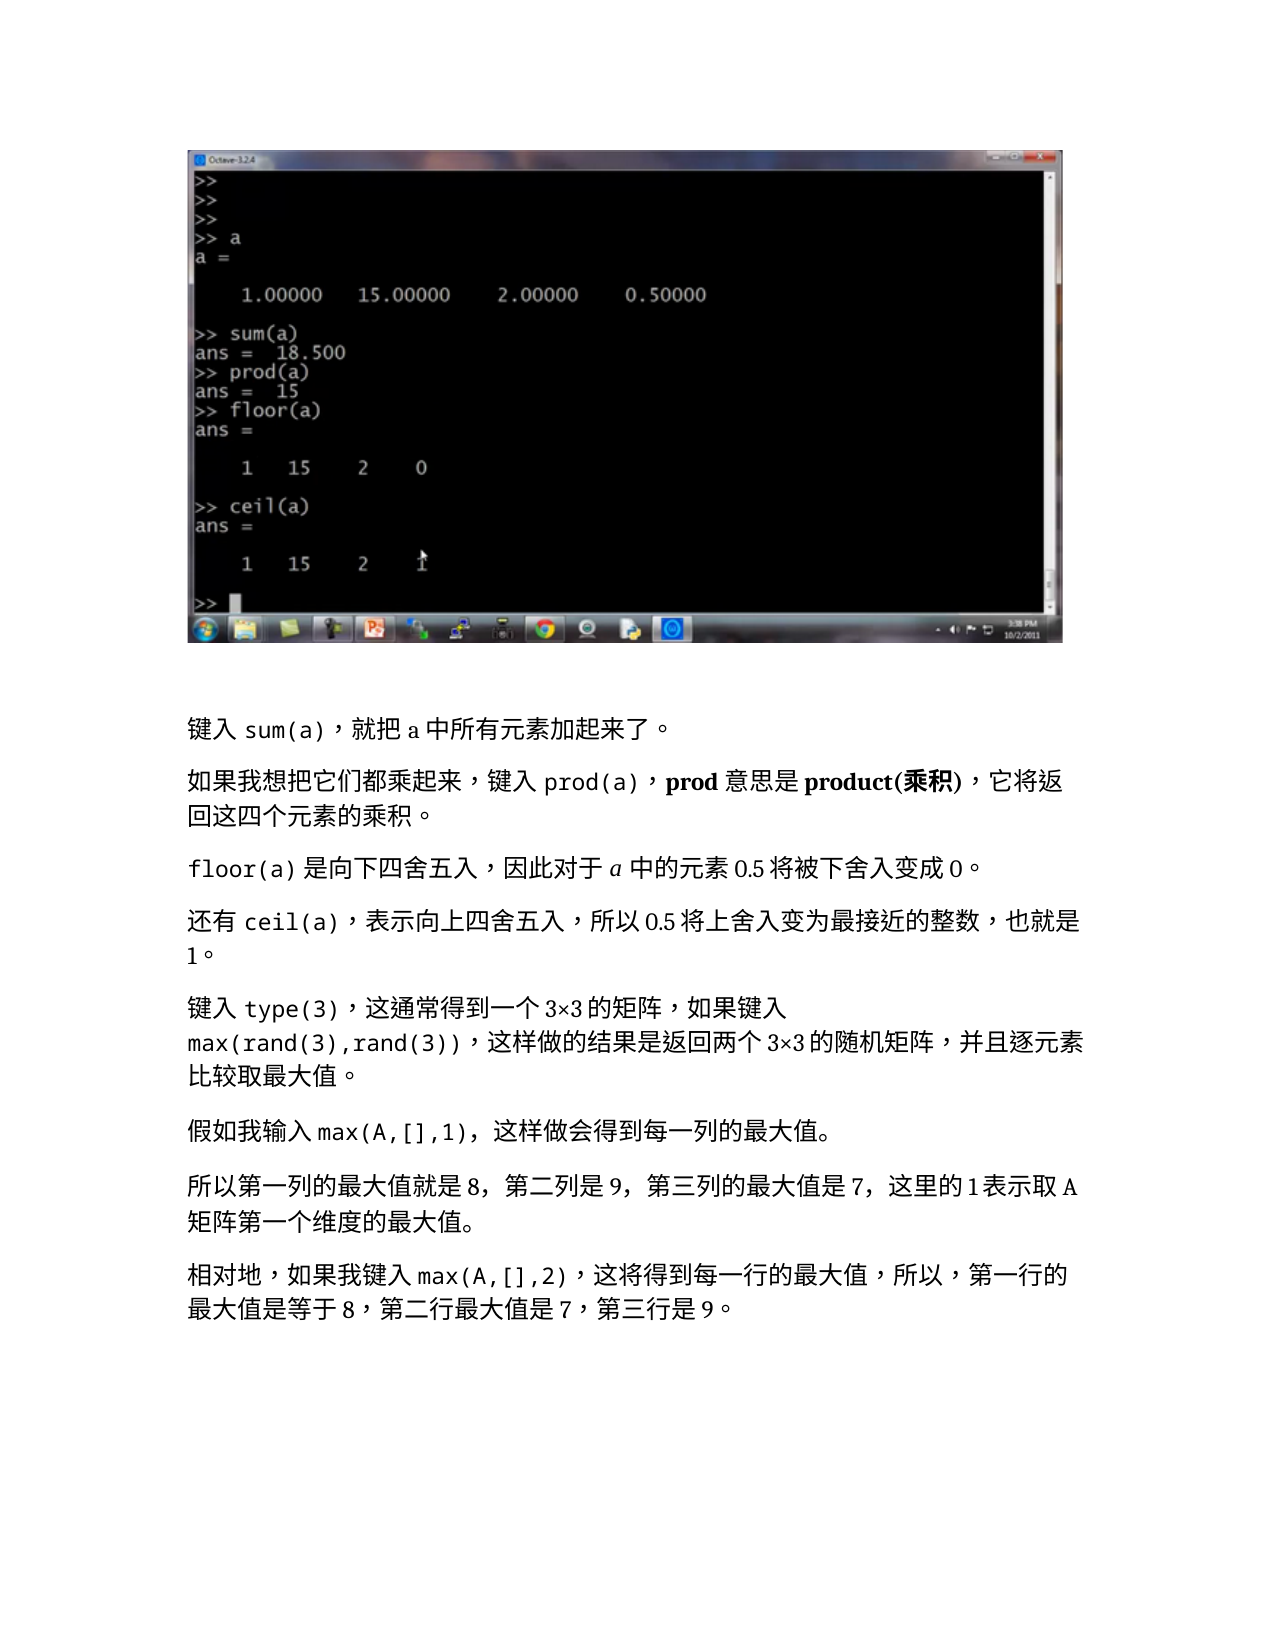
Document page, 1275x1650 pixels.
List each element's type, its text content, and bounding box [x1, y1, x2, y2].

text 假如我输入max(A,[],1)，这样做会得到每一列的最大值。 [187, 1112, 1087, 1148]
text floor(a) 是向下四舍五入，因此对于 中的元素0.5将被下舍入变成0。 [187, 851, 1087, 885]
text 还有 ceil(a)，表示向上四舍五入，所以0.5将上舍入变为最接近的整数，也就是1。 [187, 904, 1087, 972]
text 如果我想把它们都乘起来，键入 prod(a)，prod 意思是product(乘积)，它将返回这四个元素的乘积。 [187, 764, 1087, 832]
text 所以第一列的最大值就是8，第二列是9，第三列的最大值是7，这里的1表示取A矩阵第一个维度的最大值。 [187, 1167, 1087, 1239]
text 相对地，如果我键入max(A,[],2)，这将得到每一行的最大值，所以，第一行的最大值是等于8，第二行最大值是7，第三行是9。 [187, 1258, 1087, 1326]
text 键入 sum(a)，就把 a 中所有元素加起来了。 [187, 711, 1087, 745]
picture [187, 150, 1063, 643]
text 键入 type(3)，这通常得到一个3×3的矩阵，如果键入 max(rand(3),rand(3))，这样做的结果是返回两个3×3的随机矩阵，并且逐元素比较取最大值。 [187, 991, 1087, 1093]
